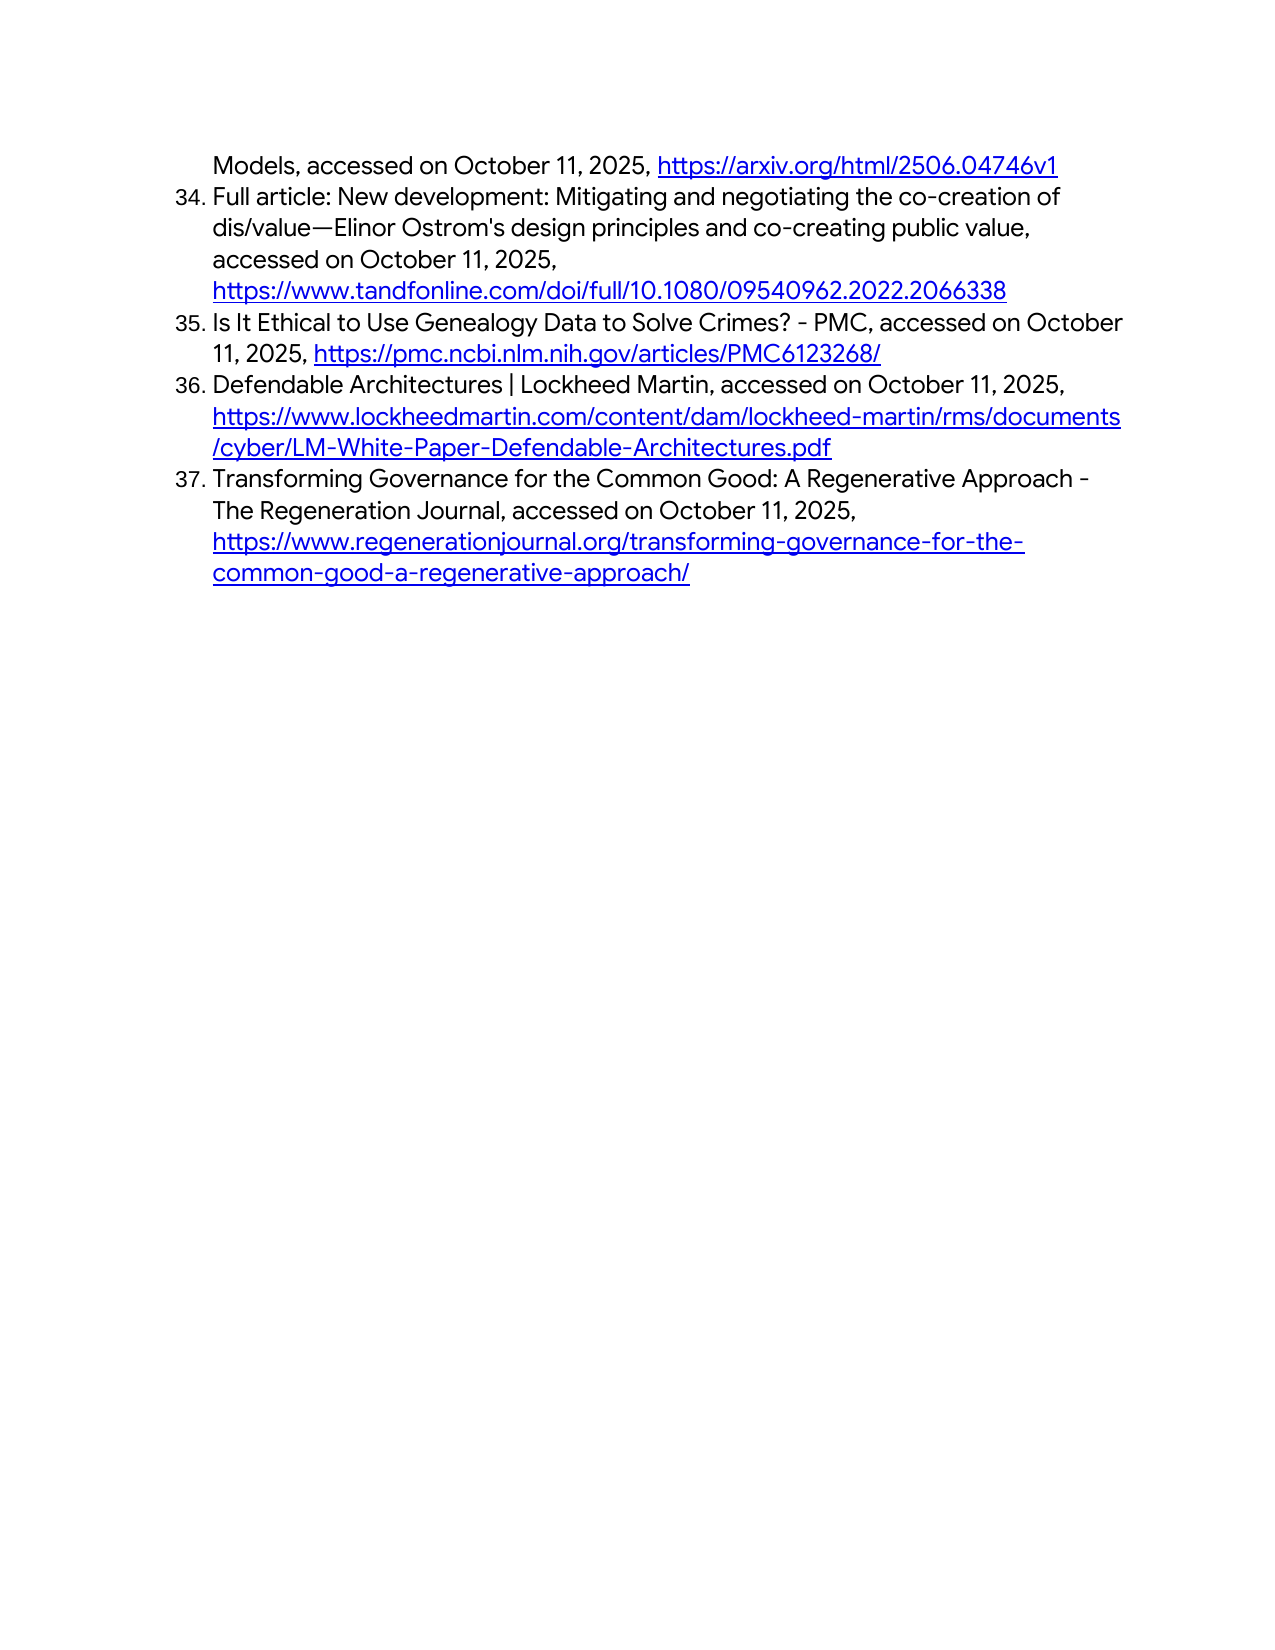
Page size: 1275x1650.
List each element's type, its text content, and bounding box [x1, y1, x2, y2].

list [175, 150, 1125, 181]
list Defendable Architectures | Lockheed Martin, accessed on October 11, 2025, https://www.lockheedmartin.com/content/dam/lockheed-martin/rms/documents/cyber/LM-White-Paper-Defendable-Architectures.pdf [175, 369, 1125, 463]
list Is It Ethical to Use Genealogy Data to Solve Crimes? - PMC, accessed on October 11, 2025, https://pmc.ncbi.nlm.nih.gov/articles/PMC6123268/ [175, 307, 1125, 369]
list Full article: New development: Mitigating and negotiating the co-creation of dis/value—Elinor Ostrom's design principles and co-creating public value, accessed on October 11, 2025, https://www.tandfonline.com/doi/full/10.1080/09540962.2022.2066338 [175, 181, 1125, 307]
list Transforming Governance for the Common Good: A Regenerative Approach - The Regeneration Journal, accessed on October 11, 2025, https://www.regenerationjournal.org/transforming-governance-for-the-common-good-a-regenerative-approach/ [175, 463, 1125, 589]
